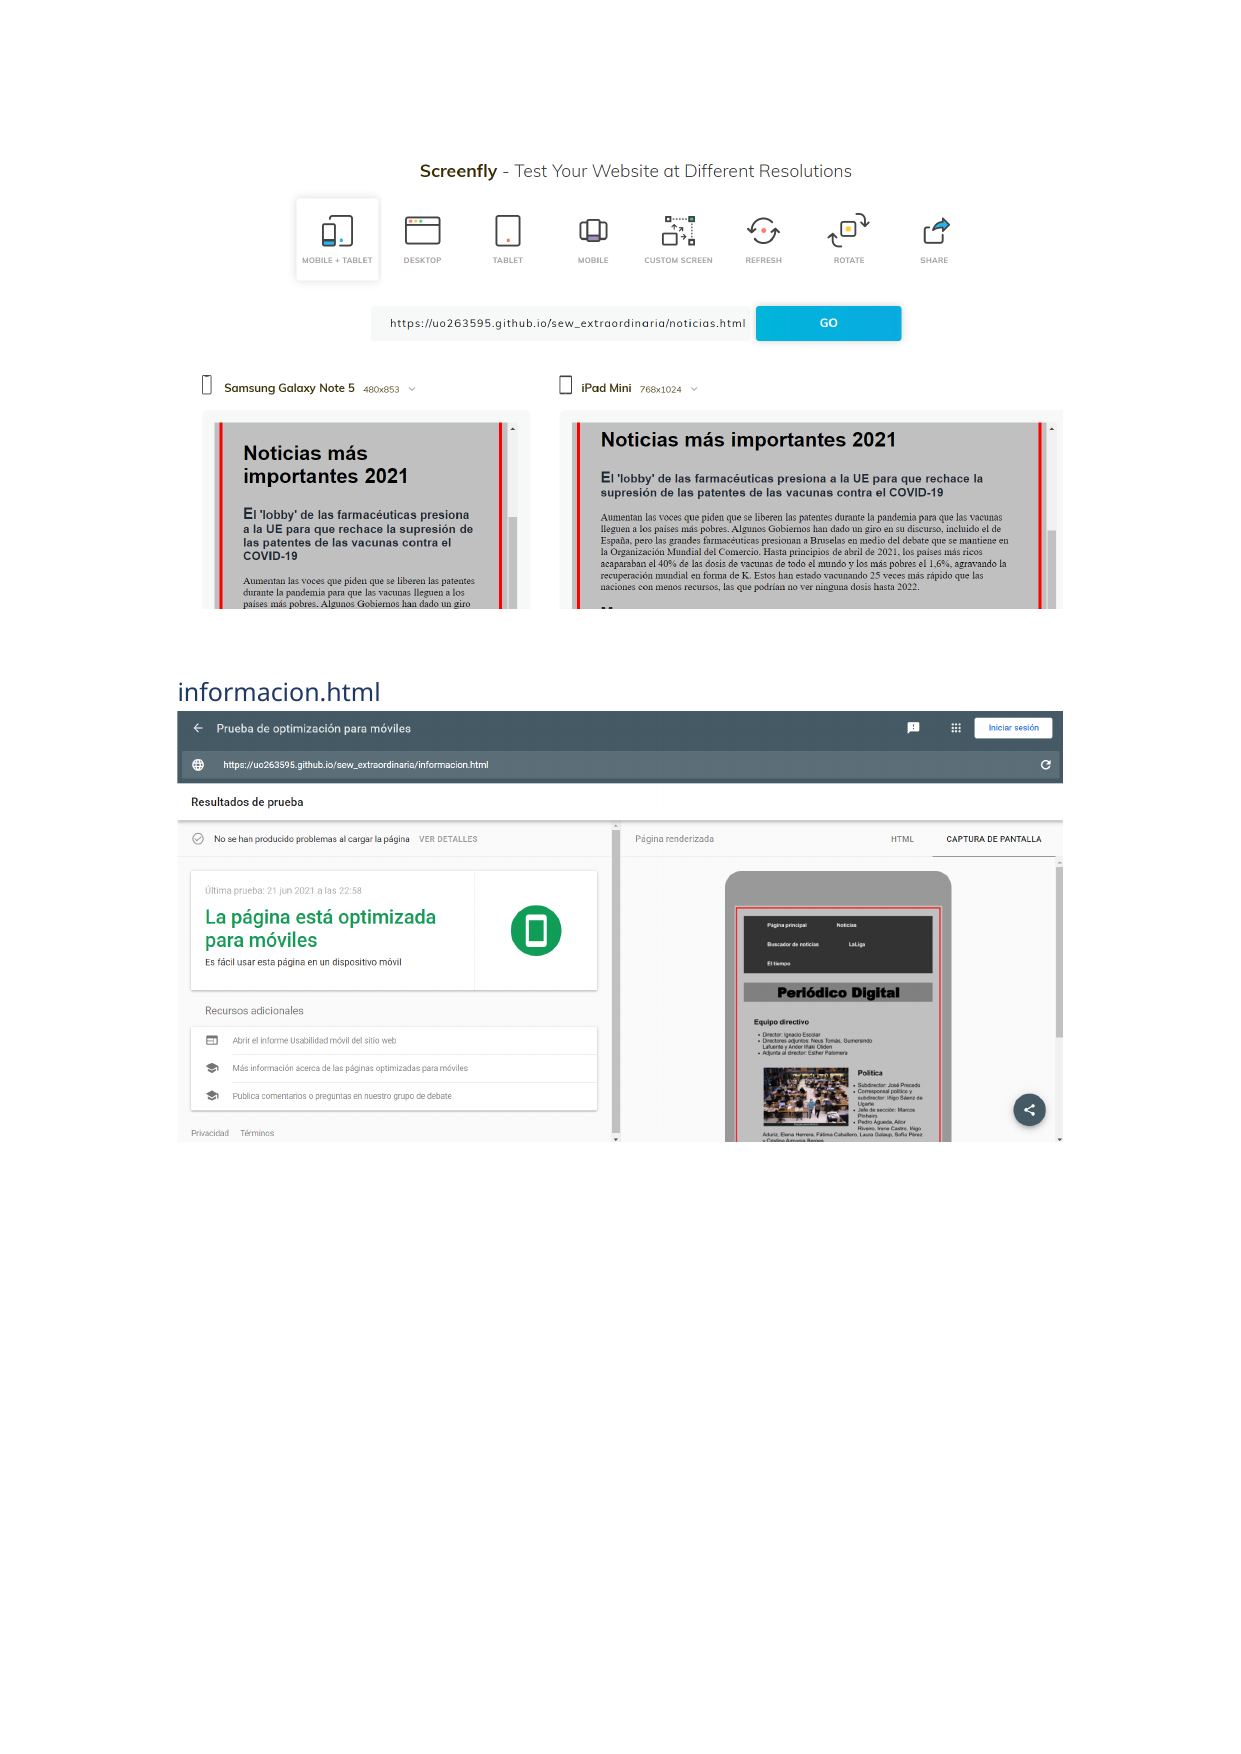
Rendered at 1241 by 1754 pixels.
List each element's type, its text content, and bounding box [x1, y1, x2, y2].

subtitle informacion.html [177, 675, 1063, 709]
picture [177, 147, 1063, 609]
picture [177, 711, 1063, 1142]
